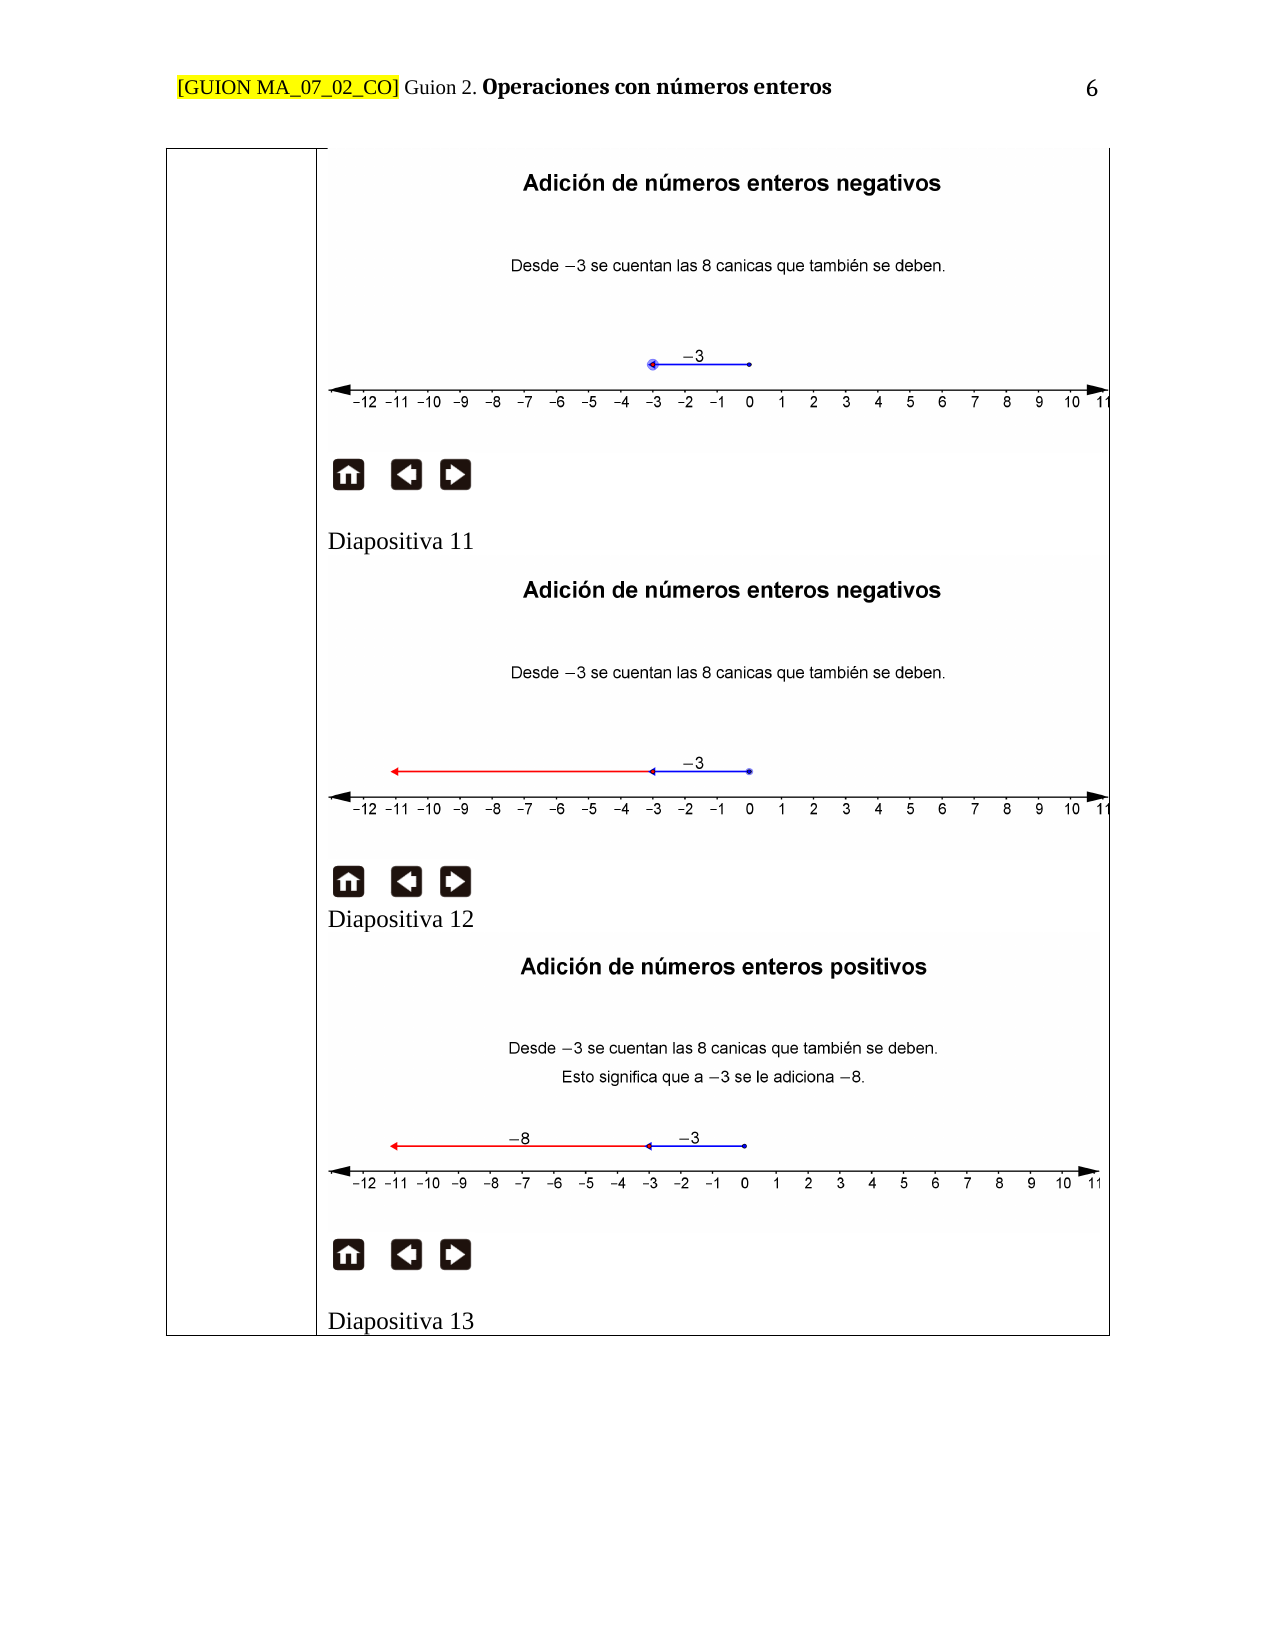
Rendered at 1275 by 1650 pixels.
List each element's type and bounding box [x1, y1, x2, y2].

picture [327, 148, 1109, 498]
picture [327, 555, 1109, 904]
picture [327, 932, 1100, 1278]
table_cell [317, 149, 1109, 1335]
table_cell [167, 149, 316, 1335]
